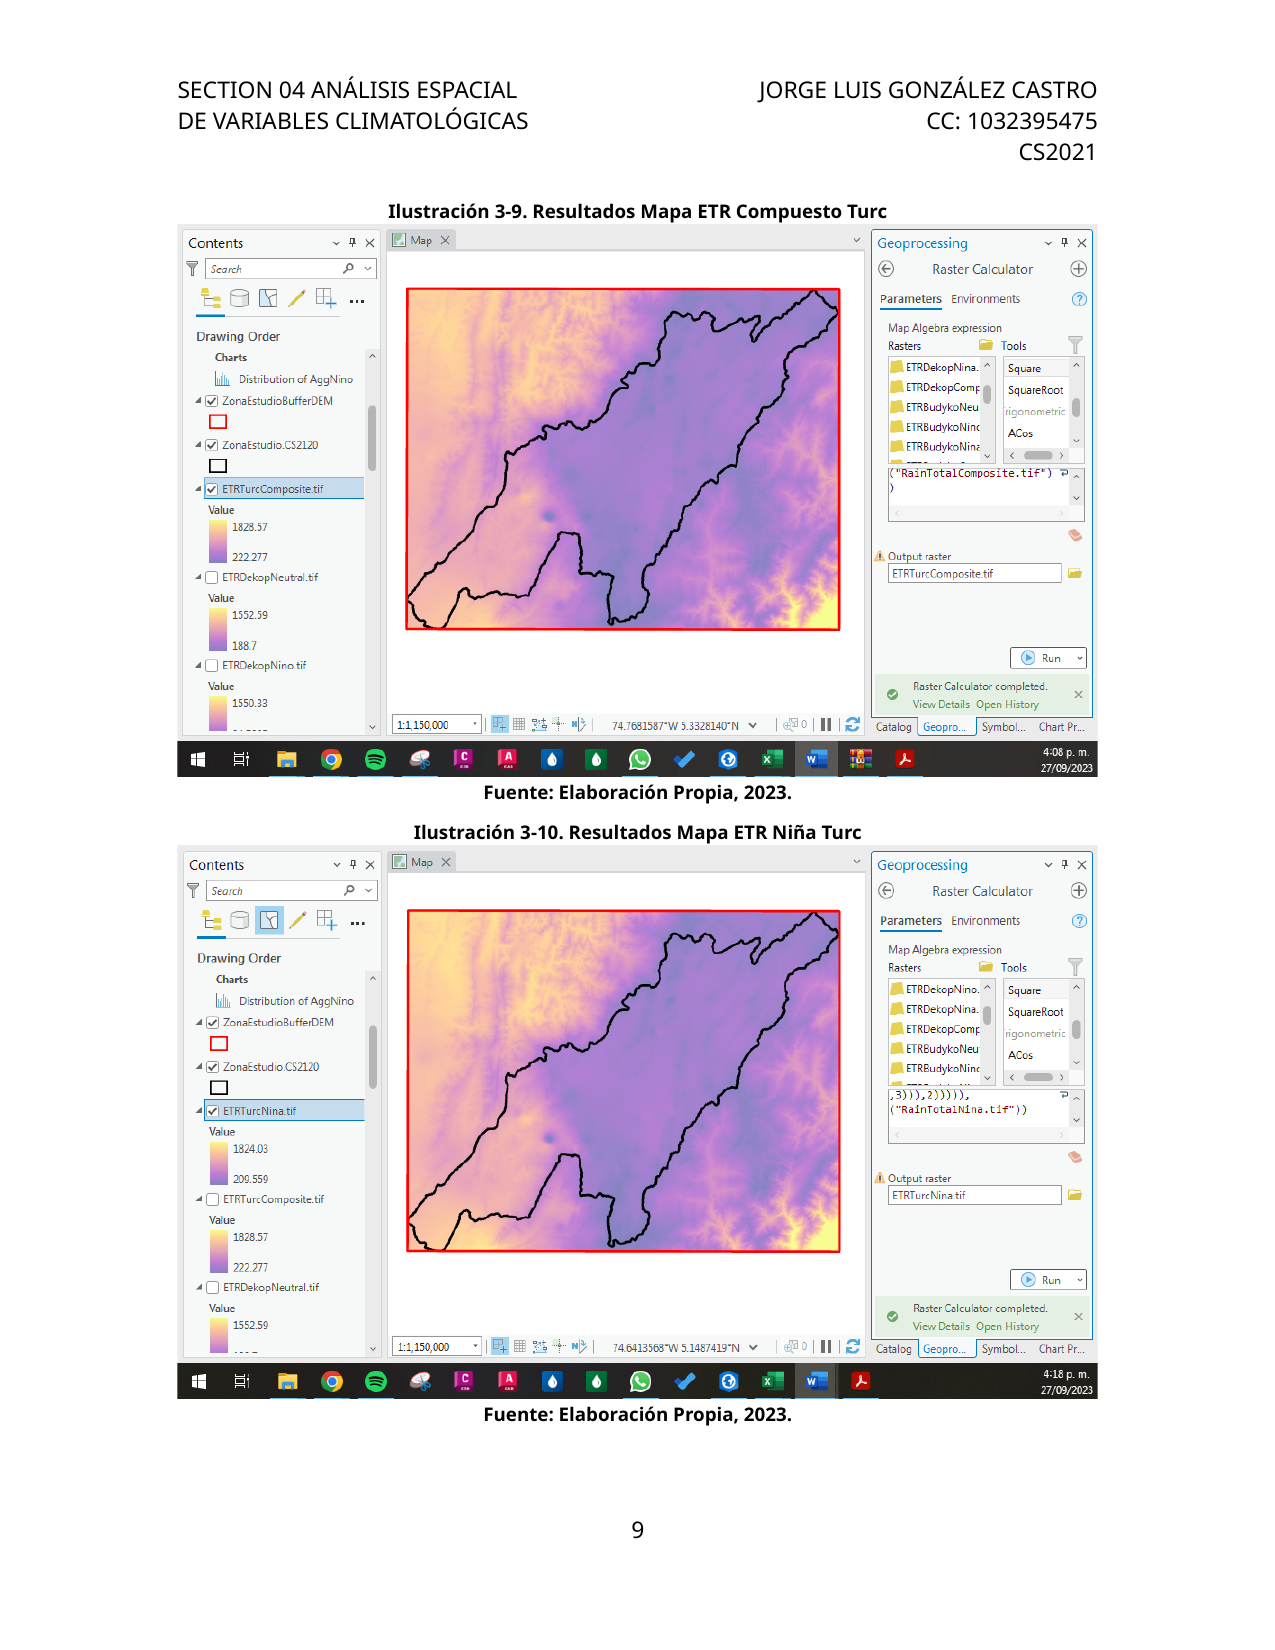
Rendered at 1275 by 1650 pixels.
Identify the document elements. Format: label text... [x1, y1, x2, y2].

picture [177, 845, 1098, 1399]
text Fuente: Elaboración Propia, 2023. [177, 779, 1098, 805]
text Fuente: Elaboración Propia, 2023. [177, 1401, 1098, 1427]
text Ilustración 3-9. Resultados Mapa ETR Compuesto Turc [177, 199, 1098, 224]
text Ilustración 3-10. Resultados Mapa ETR Niña Turc [177, 819, 1098, 845]
picture [177, 224, 1098, 777]
